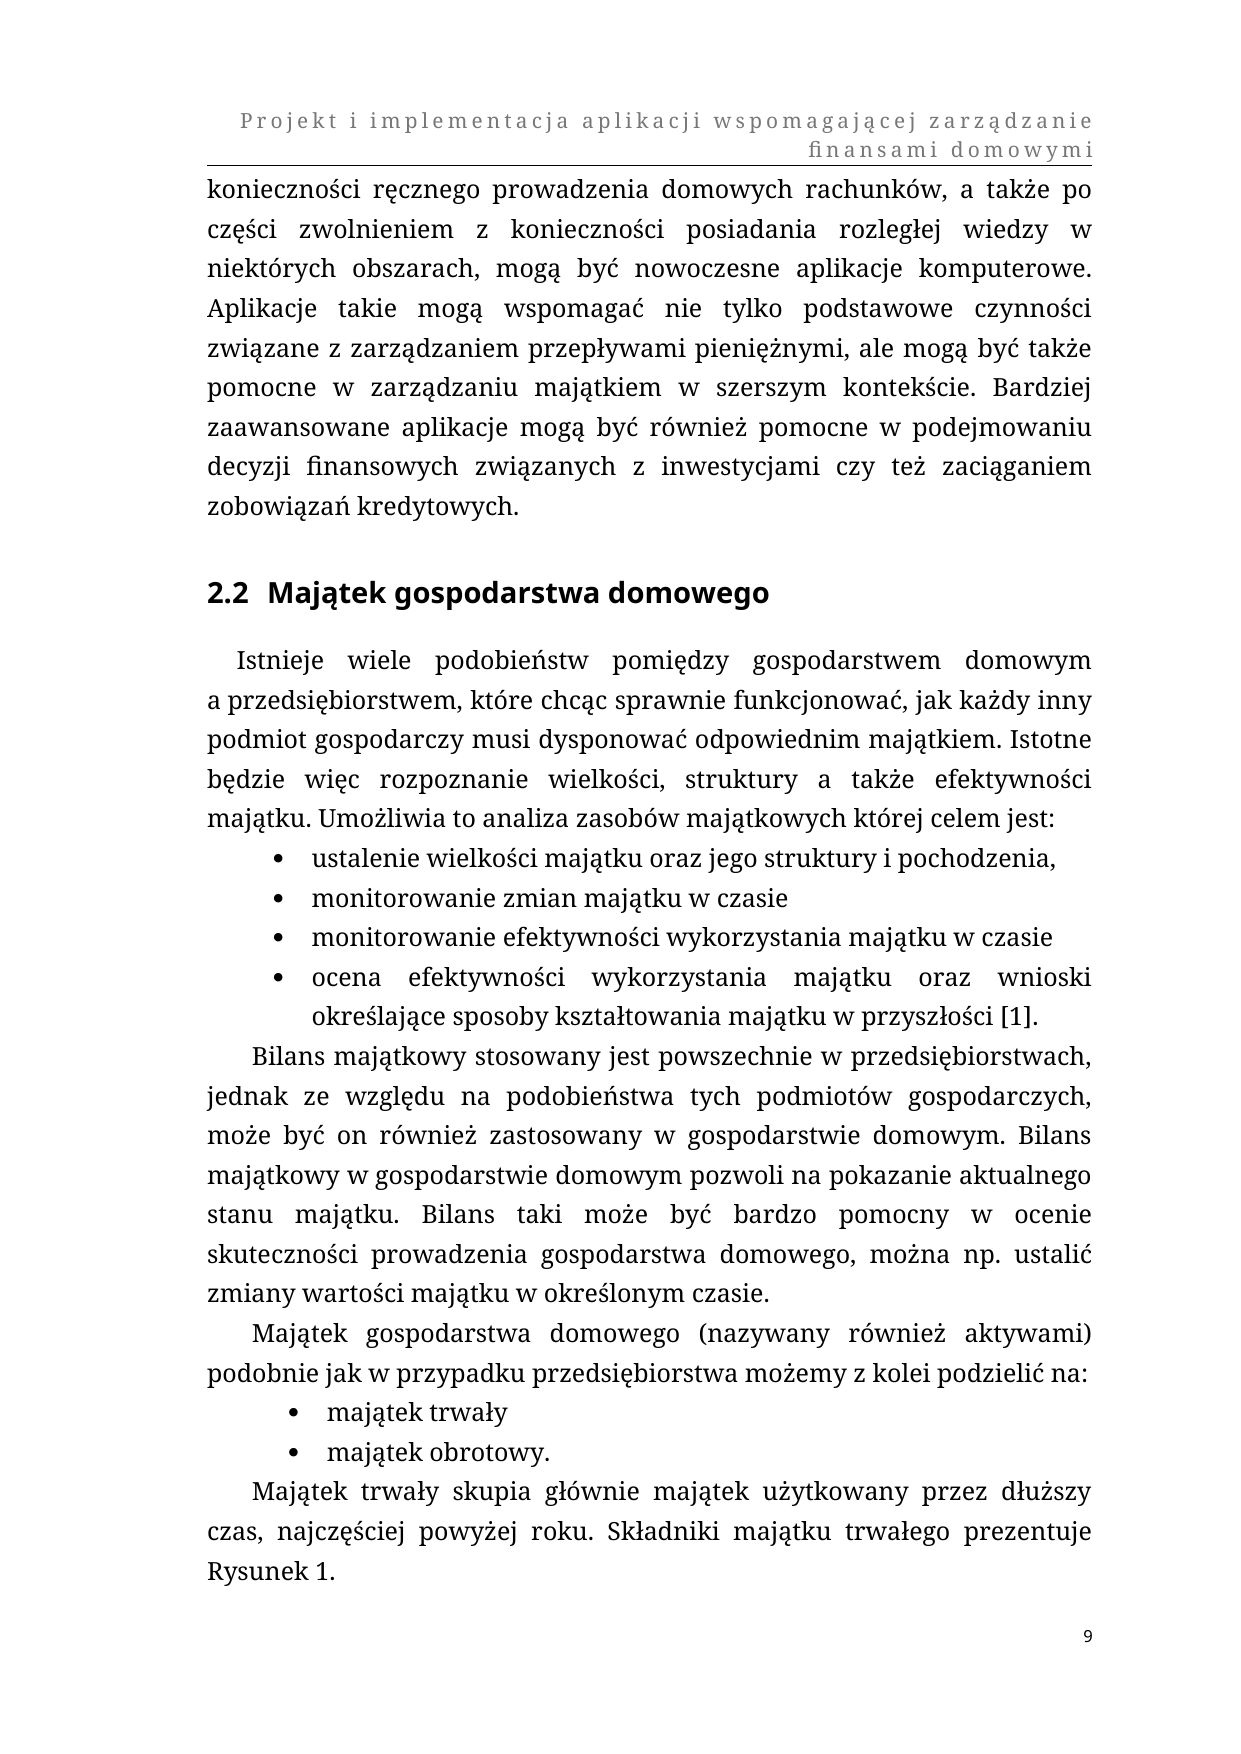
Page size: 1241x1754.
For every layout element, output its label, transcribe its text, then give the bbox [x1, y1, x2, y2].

text Bilans majątkowy stosowany jest powszechnie w przedsiębiorstwach, jednak ze względu na podobieństwa tych podmiotów gospodarczych, może być on również zastosowany w gospodarstwie domowym. Bilans majątkowy w gospodarstwie domowym pozwoli na pokazanie aktualnego stanu majątku. Bilans taki może być bardzo pomocny w ocenie skuteczności prowadzenia gospodarstwa domowego, można np. ustalić zmiany wartości majątku w określonym czasie. [207, 1033, 1092, 1310]
list ustalenie wielkości majątku oraz jego struktury i pochodzenia, [274, 835, 1092, 875]
text Majątek trwały skupia głównie majątek użytkowany przez dłuższy czas, najczęściej powyżej roku. Składniki majątku trwałego prezentuje Rysunek 1. [207, 1468, 1092, 1587]
subtitle Majątek gospodarstwa domowego [207, 573, 1092, 612]
list monitorowanie zmian majątku w czasie [274, 875, 1092, 914]
text Majątek gospodarstwa domowego (nazywany również aktywami) podobnie jak w przypadku przedsiębiorstwa możemy z kolei podzielić na: [207, 1310, 1092, 1389]
list majątek trwały [289, 1389, 1092, 1429]
text Istnieje wiele podobieństw pomiędzy gospodarstwem domowym a przedsiębiorstwem, które chcąc sprawnie funkcjonować, jak każdy inny podmiot gospodarczy musi dysponować odpowiednim majątkiem. Istotne będzie więc rozpoznanie wielkości, struktury a także efektywności majątku. Umożliwia to analiza zasobów majątkowych której celem jest: [207, 637, 1092, 835]
list monitorowanie efektywności wykorzystania majątku w czasie [274, 914, 1092, 954]
list ocena efektywności wykorzystania majątku oraz wnioski określające sposoby kształtowania majątku w przyszłości. [274, 954, 1092, 1033]
list majątek obrotowy. [289, 1429, 1092, 1468]
